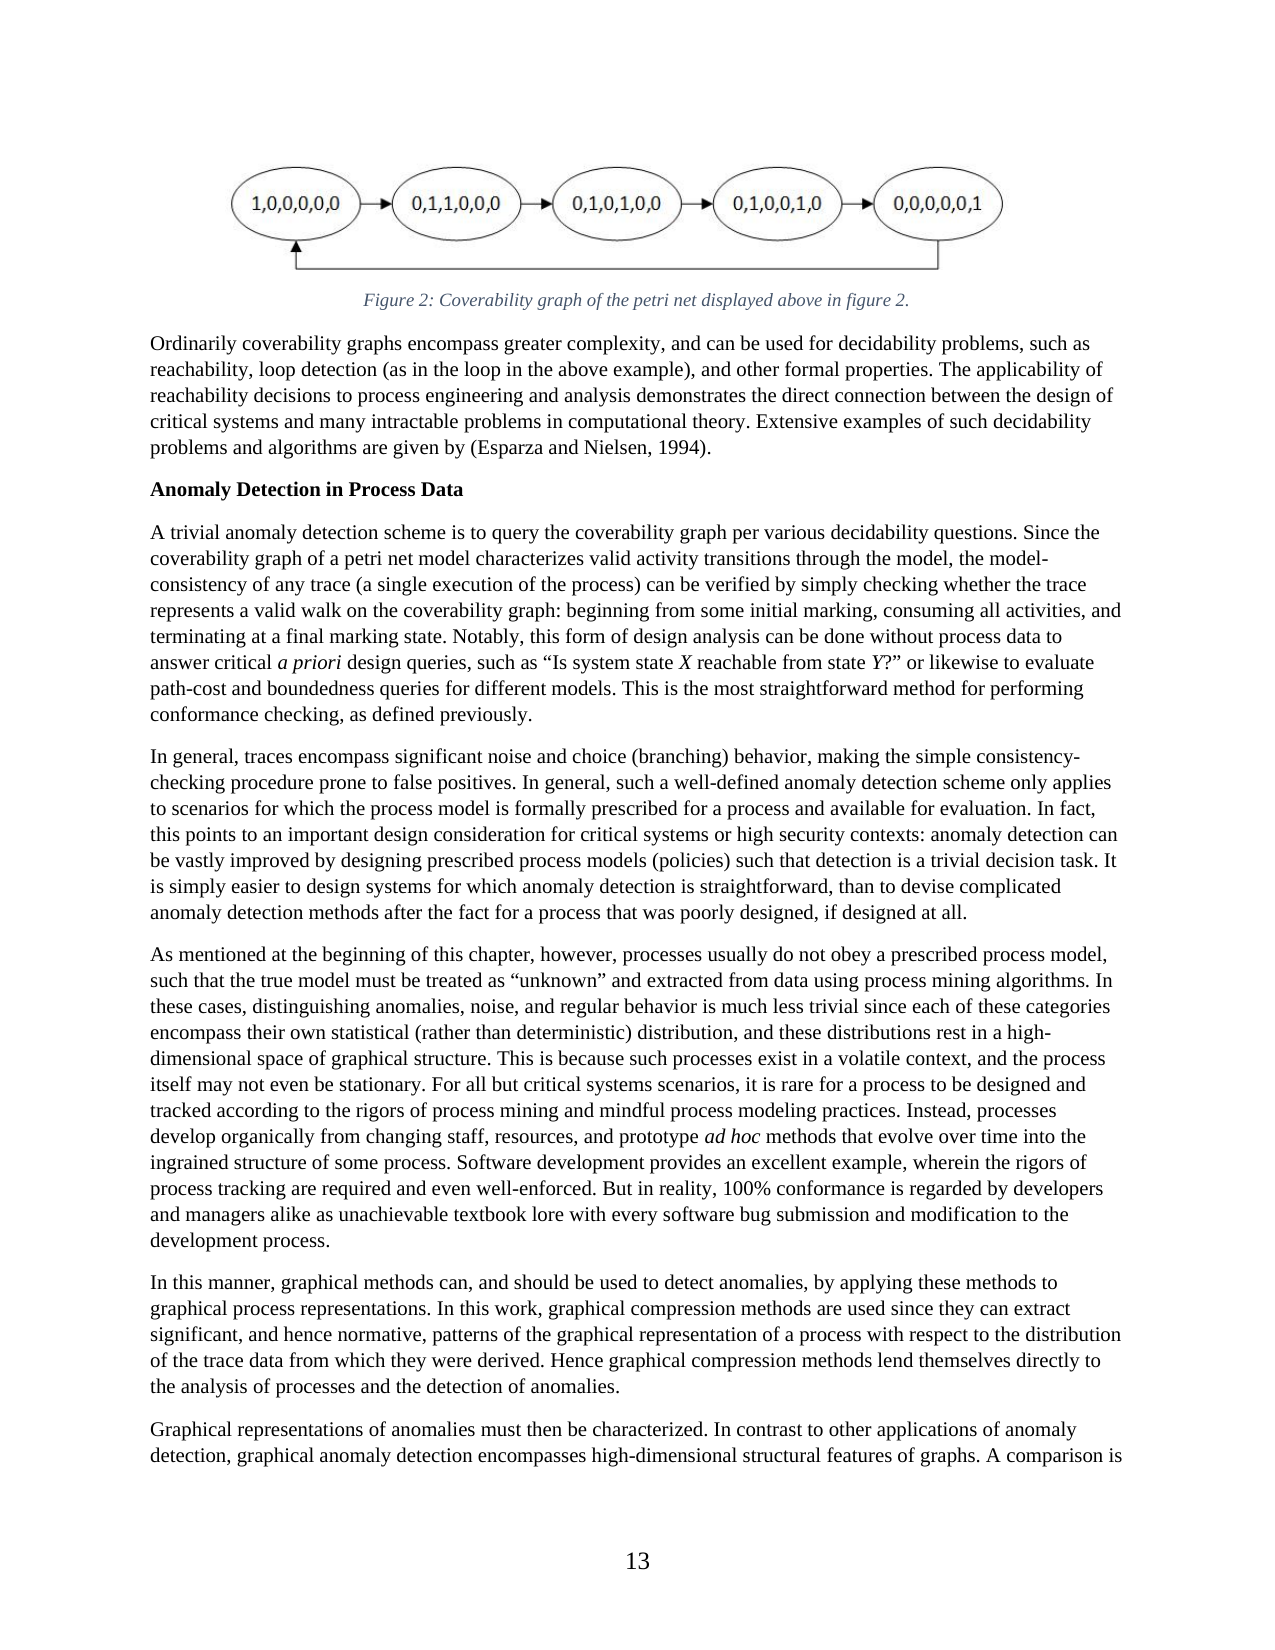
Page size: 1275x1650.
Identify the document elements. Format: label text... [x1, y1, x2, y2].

text Ordinarily coverability graphs encompass greater complexity, and can be used for decidability problems, such as reachability, loop detection (as in the loop in the above example), and other formal properties. The applicability of reachability decisions to process engineering and analysis demonstrates the direct connection between the design of critical systems and many intractable problems in computational theory. Extensive examples of such decidability problems and algorithms are given by (Esparza and Nielsen, 1994). [150, 331, 1125, 459]
text In general, traces encompass significant noise and choice (branching) behavior, making the simple consistency-checking procedure prone to false positives. In general, such a well-defined anomaly detection scheme only applies to scenarios for which the process model is formally prescribed for a process and available for evaluation. In fact, this points to an important design consideration for critical systems or high security contexts: anomaly detection can be vastly improved by designing prescribed process models (policies) such that detection is a trivial decision task. It is simply easier to design systems for which anomaly detection is straightforward, than to devise complicated anomaly detection methods after the fact for a process that was poorly designed, if designed at all. [150, 744, 1125, 924]
text In this manner, graphical methods can, and should be used to detect anomalies, by applying these methods to graphical process representations. In this work, graphical compression methods are used since they can extract significant, and hence normative, patterns of the graphical representation of a process with respect to the distribution of the trace data from which they were derived. Hence graphical compression methods lend themselves directly to the analysis of processes and the detection of anomalies. [150, 1270, 1125, 1398]
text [150, 1417, 1125, 1467]
text As mentioned at the beginning of this chapter, however, processes usually do not obey a prescribed process model, such that the true model must be treated as “unknown” and extracted from data using process mining algorithms. In these cases, distinguishing anomalies, noise, and regular behavior is much less trivial since each of these categories encompass their own statistical (rather than deterministic) distribution, and these distributions rest in a high-dimensional space of graphical structure. This is because such processes exist in a volatile context, and the process itself may not even be stationary. For all but critical systems scenarios, it is rare for a process to be designed and tracked according to the rigors of process mining and mindful process modeling practices. Instead, processes develop organically from changing staff, resources, and prototype ad hoc methods that evolve over time into the ingrained structure of some process. Software development provides an excellent example, wherein the rigors of process tracking are required and even well-enforced. But in reality, 100% conformance is regarded by developers and managers alike as unachievable textbook lore with every software bug submission and modification to the development process. [150, 942, 1125, 1252]
picture [225, 150, 1050, 270]
text Figure 2: Coverability graph of the petri net displayed above in figure 2. [150, 289, 1125, 310]
text Anomaly Detection in Process Data [150, 477, 1125, 501]
text A trivial anomaly detection scheme is to query the coverability graph per various decidability questions. Since the coverability graph of a petri net model characterizes valid activity transitions through the model, the model-consistency of any trace (a single execution of the process) can be verified by simply checking whether the trace represents a valid walk on the coverability graph: beginning from some initial marking, consuming all activities, and terminating at a final marking state. Notably, this form of design analysis can be done without process data to answer critical a priori design queries, such as “Is system state X reachable from state Y?” or likewise to evaluate path-cost and boundedness queries for different models. This is the most straightforward method for performing conformance checking, as defined previously. [150, 520, 1125, 726]
